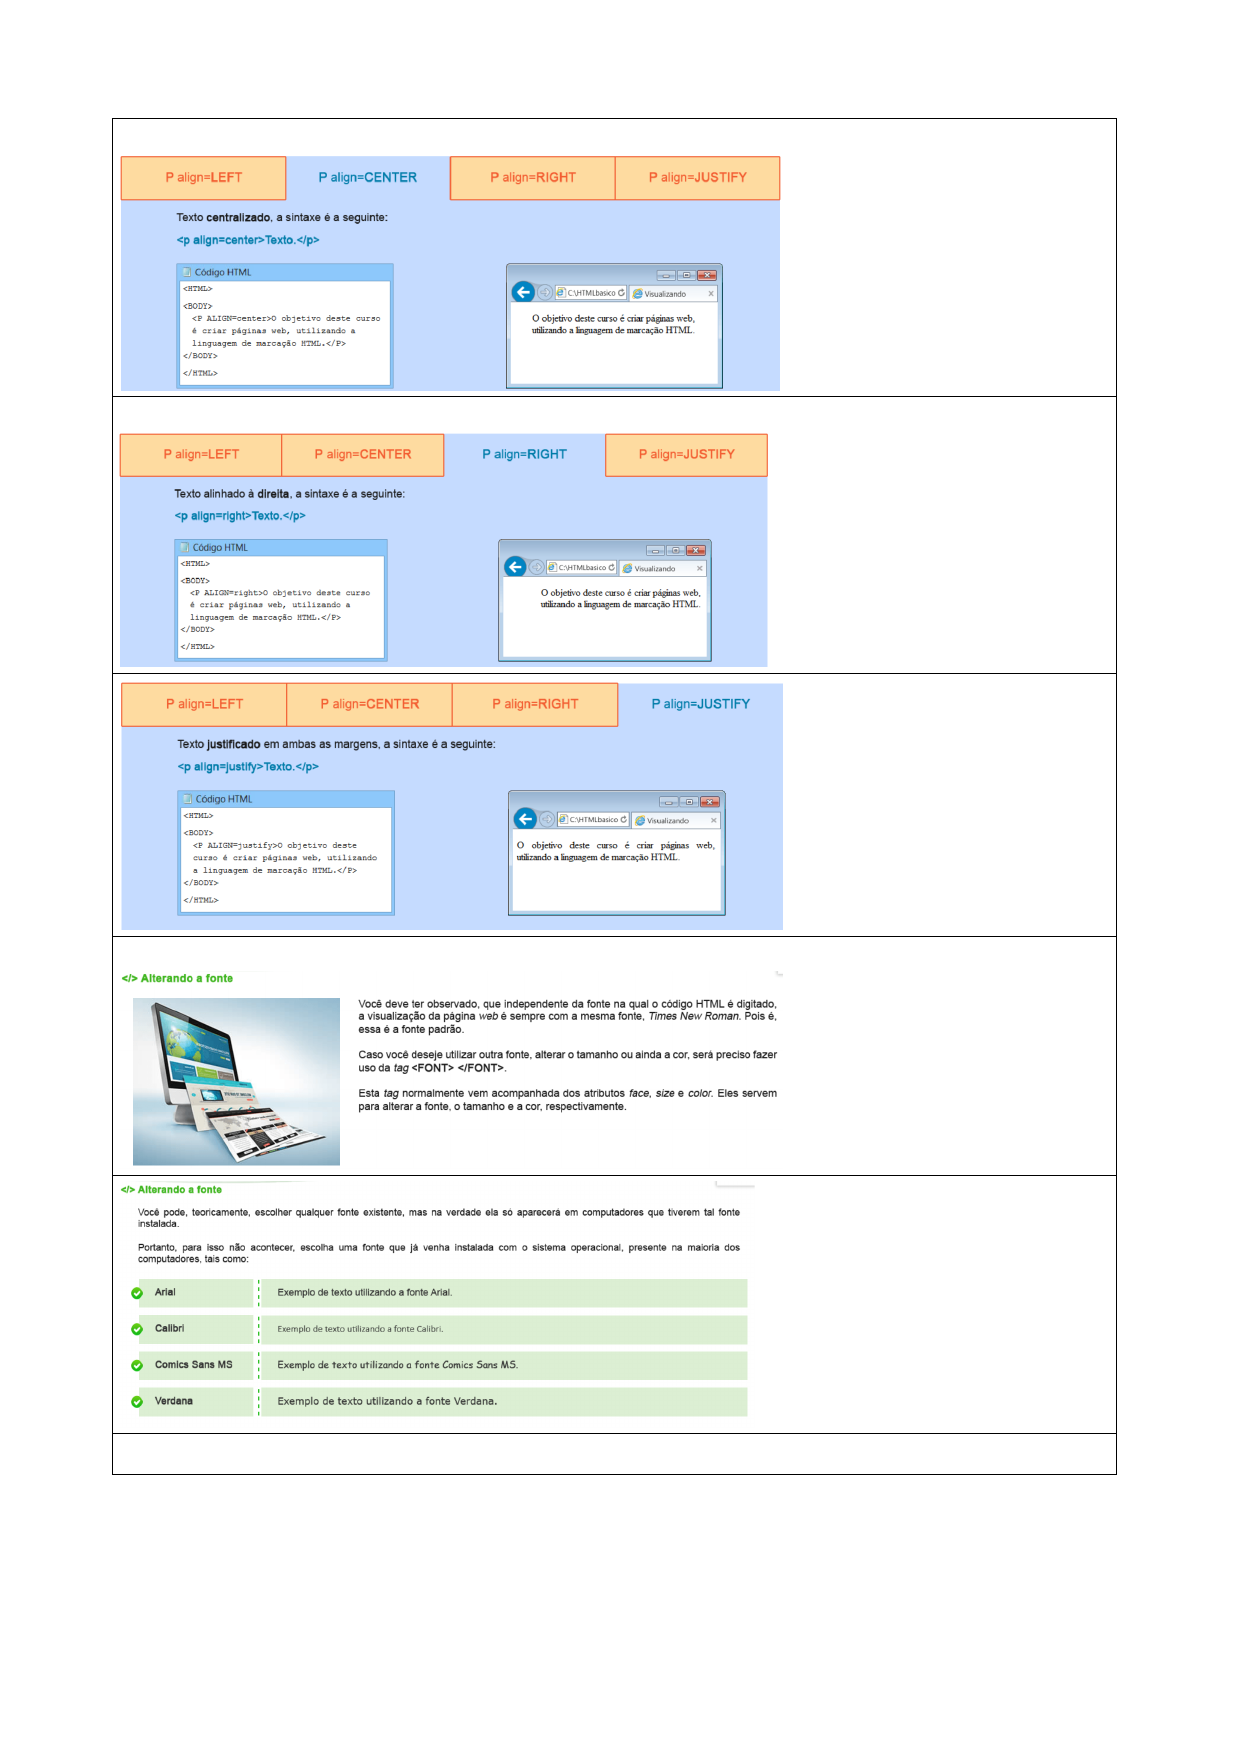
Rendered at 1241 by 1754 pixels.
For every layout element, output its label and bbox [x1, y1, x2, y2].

table_cell [113, 1176, 1116, 1433]
table_cell [113, 397, 1116, 672]
table_cell [113, 1434, 1116, 1474]
table_cell [113, 937, 1116, 1175]
table_cell [113, 119, 1116, 396]
picture [118, 971, 783, 1169]
picture [118, 431, 770, 667]
picture [118, 1181, 755, 1428]
table_cell [113, 674, 1116, 936]
picture [118, 153, 782, 391]
picture [118, 679, 784, 931]
